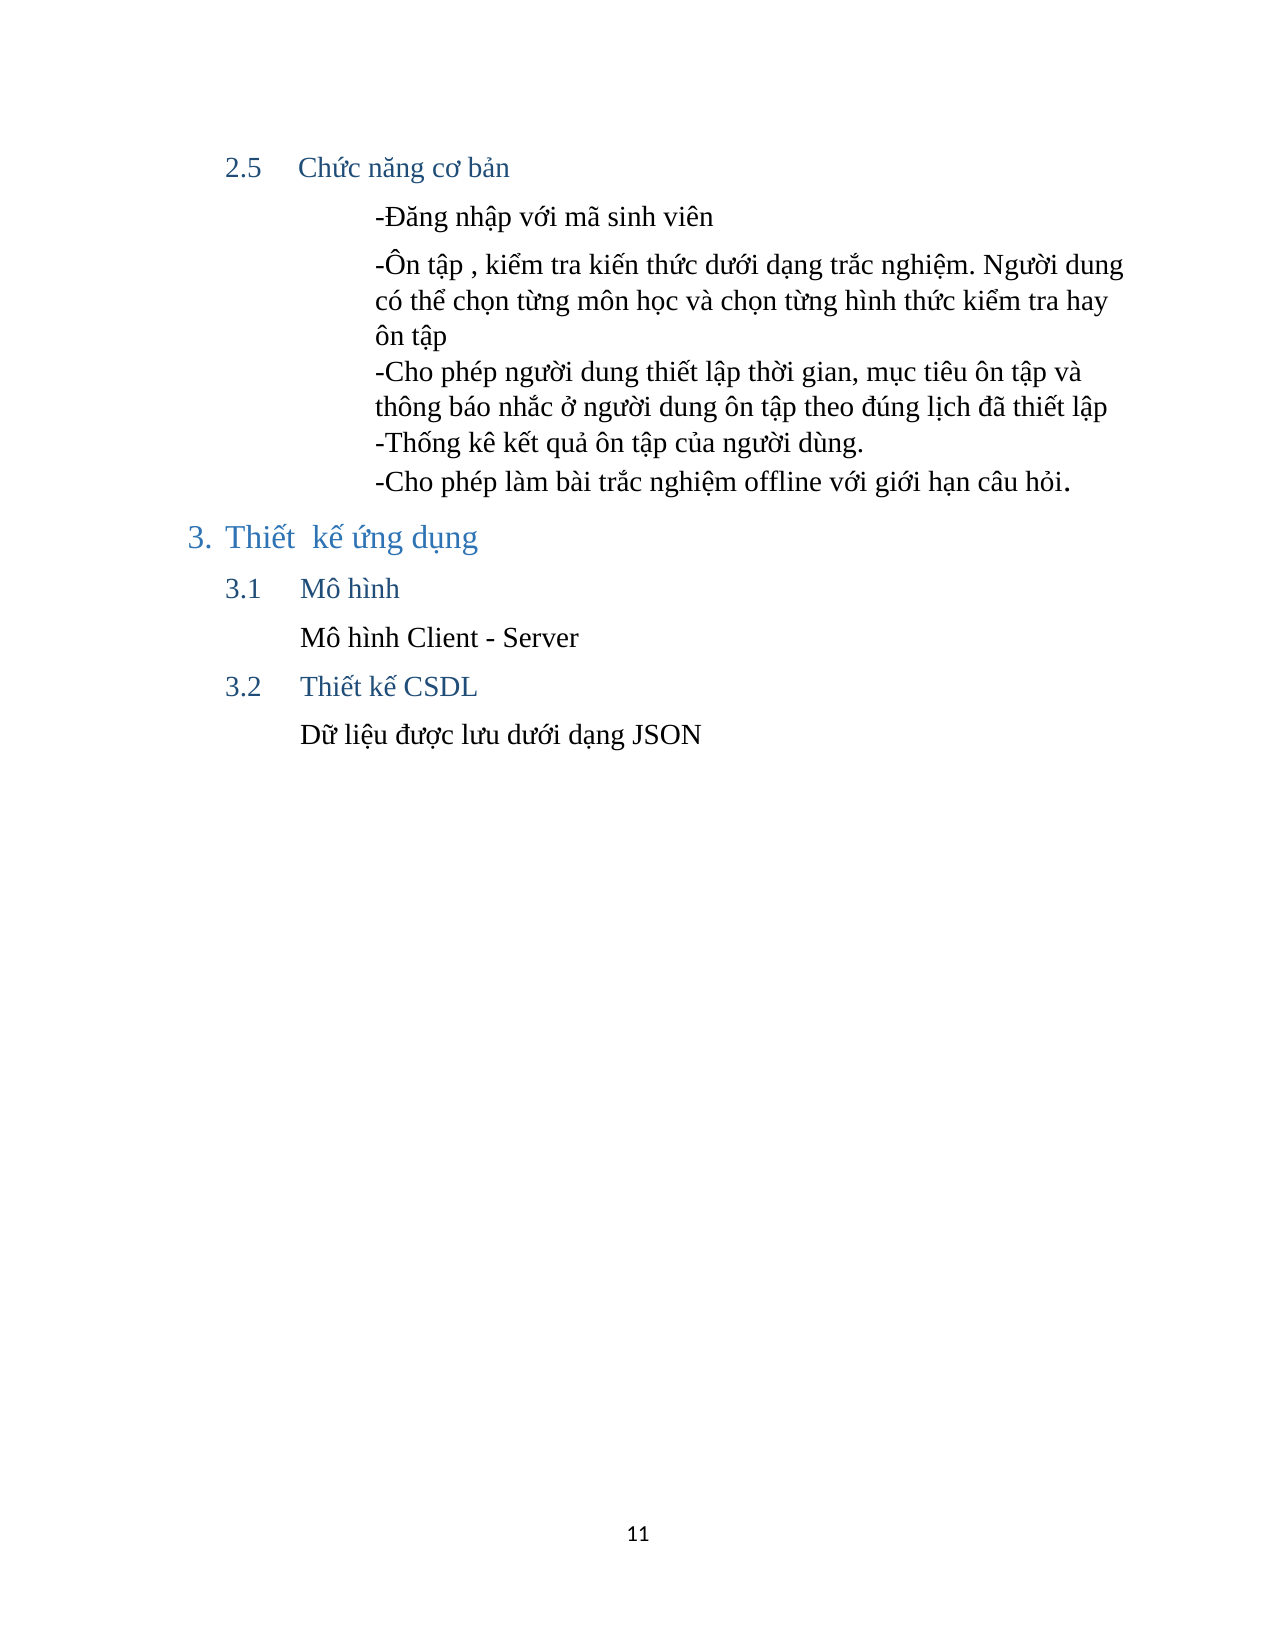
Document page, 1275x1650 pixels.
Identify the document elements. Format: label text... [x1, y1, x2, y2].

list Mô hình Client - Server [300, 620, 1125, 654]
list -Thống kê kết quả ôn tập của người dùng. [375, 425, 1125, 458]
list -Cho phép người dung thiết lập thời gian, mục tiêu ôn tập và thông báo nhắc ở người dung ôn tập theo đúng lịch đã thiết lập [375, 354, 1125, 423]
list -Cho phép làm bài trắc nghiệm offline với giới hạn câu hỏi. [375, 460, 1125, 499]
subtitle 3.1 Mô hình [225, 572, 1125, 605]
subtitle Thiết kế ứng dụng [187, 518, 1125, 556]
text Dữ liệu được lưu dưới dạng JSON [150, 717, 1125, 751]
subtitle 3.2 Thiết kế CSDL [150, 669, 1125, 702]
list -Ôn tập , kiểm tra kiến thức dưới dạng trắc nghiệm. Người dung có thể chọn từng môn học và chọn từng hình thức kiểm tra hay ôn tập [375, 247, 1125, 352]
subtitle 2.5 Chức năng cơ bản [150, 150, 1125, 183]
text -Đăng nhập với mã sinh viên [375, 199, 1125, 232]
